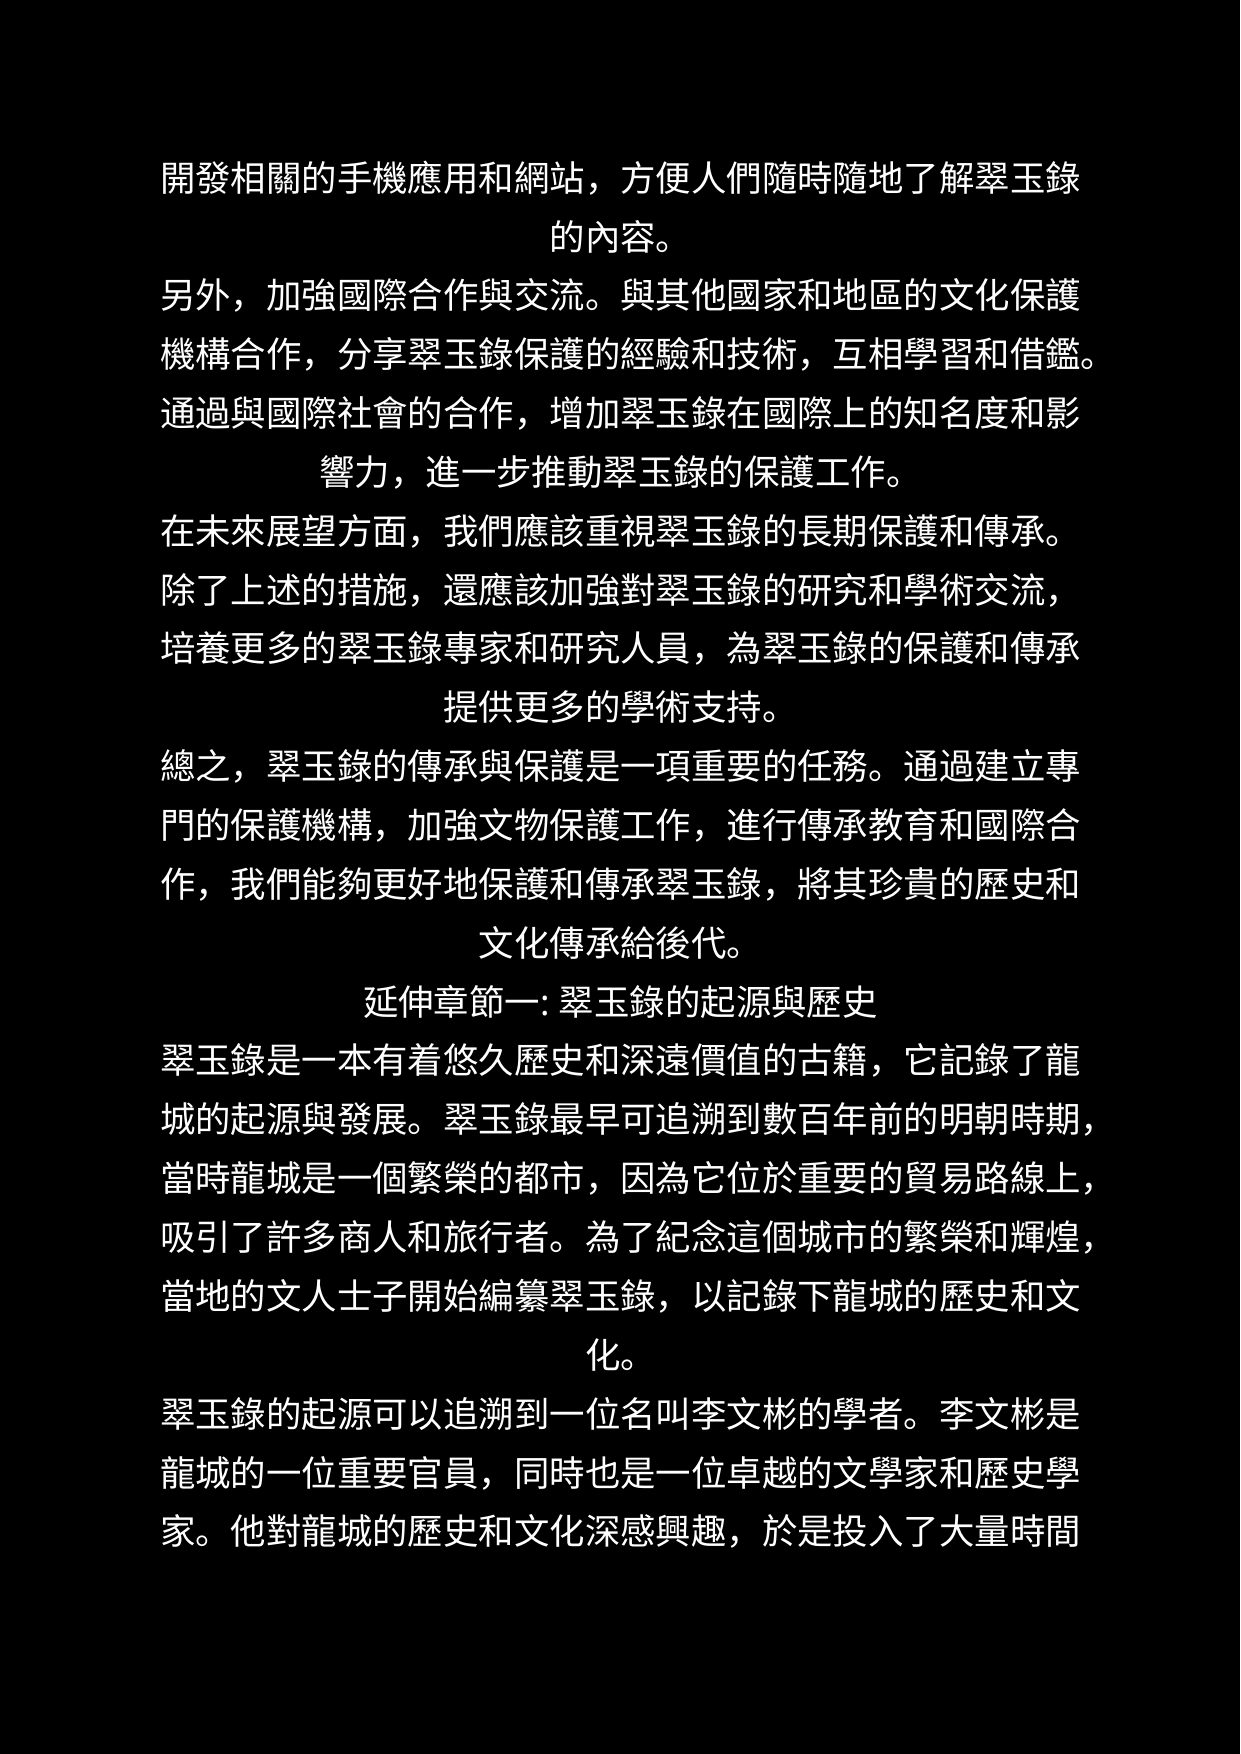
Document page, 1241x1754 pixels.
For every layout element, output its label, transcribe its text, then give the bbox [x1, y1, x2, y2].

text 總之，翠玉錄的傳承與保護是一項重要的任務。通過建立專門的保護機構，加強文物保護工作，進行傳承教育和國際合作，我們能夠更好地保護和傳承翠玉錄，將其珍貴的歷史和文化傳承給後代。 [150, 738, 1090, 966]
text 翠玉錄是一本有着悠久歷史和深遠價值的古籍，它記錄了龍城的起源與發展。翠玉錄最早可追溯到數百年前的明朝時期，當時龍城是一個繁榮的都市，因為它位於重要的貿易路線上，吸引了許多商人和旅行者。為了紀念這個城市的繁榮和輝煌，當地的文人士子開始編纂翠玉錄，以記錄下龍城的歷史和文化。 [150, 1033, 1090, 1378]
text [150, 1386, 1090, 1555]
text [150, 150, 1090, 260]
text 在未來展望方面，我們應該重視翠玉錄的長期保護和傳承。除了上述的措施，還應該加強對翠玉錄的研究和學術交流，培養更多的翠玉錄專家和研究人員，為翠玉錄的保護和傳承提供更多的學術支持。 [150, 503, 1090, 731]
text 另外，加強國際合作與交流。與其他國家和地區的文化保護機構合作，分享翠玉錄保護的經驗和技術，互相學習和借鑑。通過與國際社會的合作，增加翠玉錄在國際上的知名度和影響力，進一步推動翠玉錄的保護工作。 [150, 268, 1090, 496]
text 延伸章節一: 翠玉錄的起源與歷史 [150, 974, 1090, 1025]
